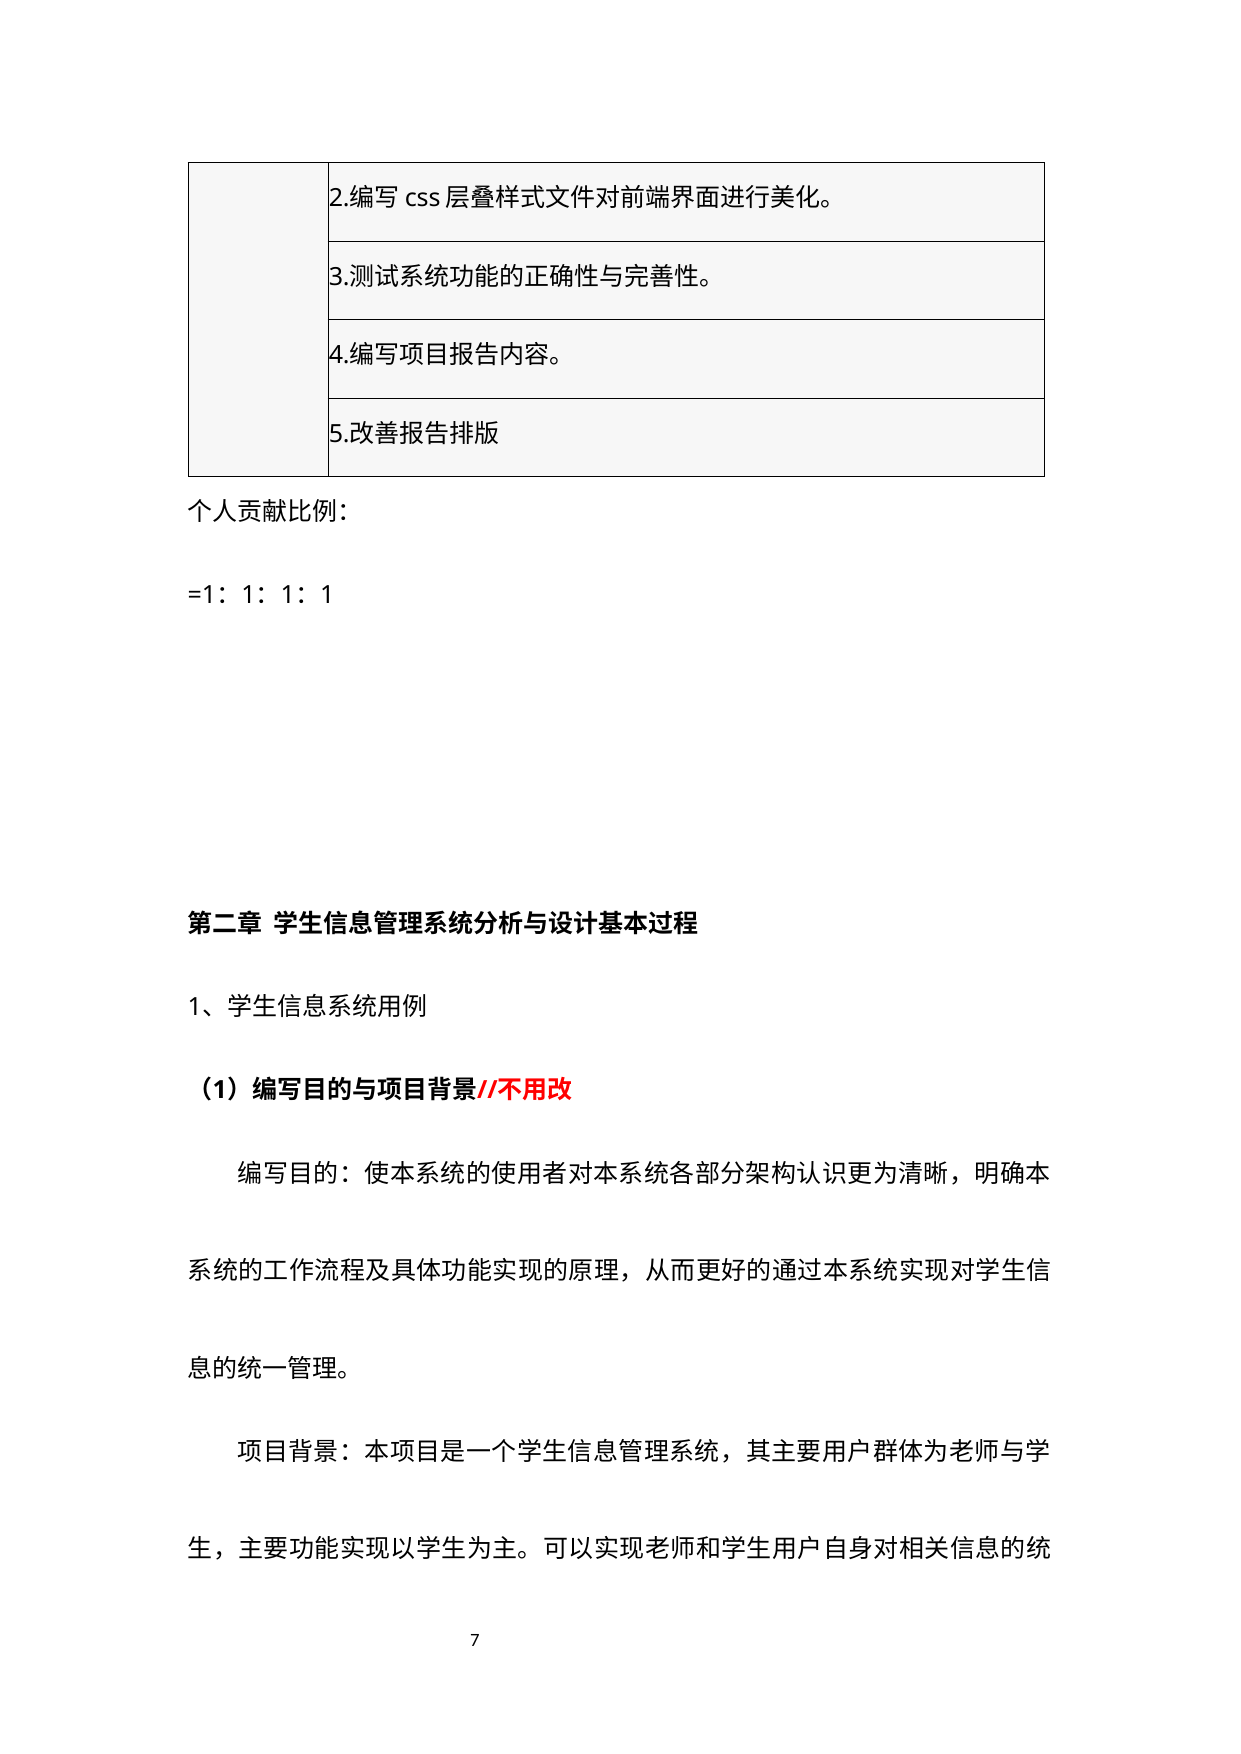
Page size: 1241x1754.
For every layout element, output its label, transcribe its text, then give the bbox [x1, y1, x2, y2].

table_cell 3.测试系统功能的正确性与完善性。 [329, 242, 1044, 319]
text 第二章 学生信息管理系统分析与设计基本过程 [187, 889, 1053, 954]
table_cell 2.编写css层叠样式文件对前端界面进行美化。 [329, 163, 1044, 241]
text 个人贡献比例： [187, 477, 1053, 542]
text （1）编写目的与项目背景//不用改 [187, 1056, 1053, 1121]
text 编写目的：使本系统的使用者对本系统各部分架构认识更为清晰，明确本系统的工作流程及具体功能实现的原理，从而更好的通过本系统实现对学生信息的统一管理。 [187, 1139, 1053, 1399]
table_cell 5.改善报告排版 [329, 399, 1044, 476]
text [187, 1417, 1053, 1579]
table_cell 4.编写项目报告内容。 [329, 320, 1044, 398]
text 1、学生信息系统用例 [187, 972, 1053, 1037]
table_cell [189, 163, 328, 476]
text =1：1：1：1 [187, 560, 1053, 625]
